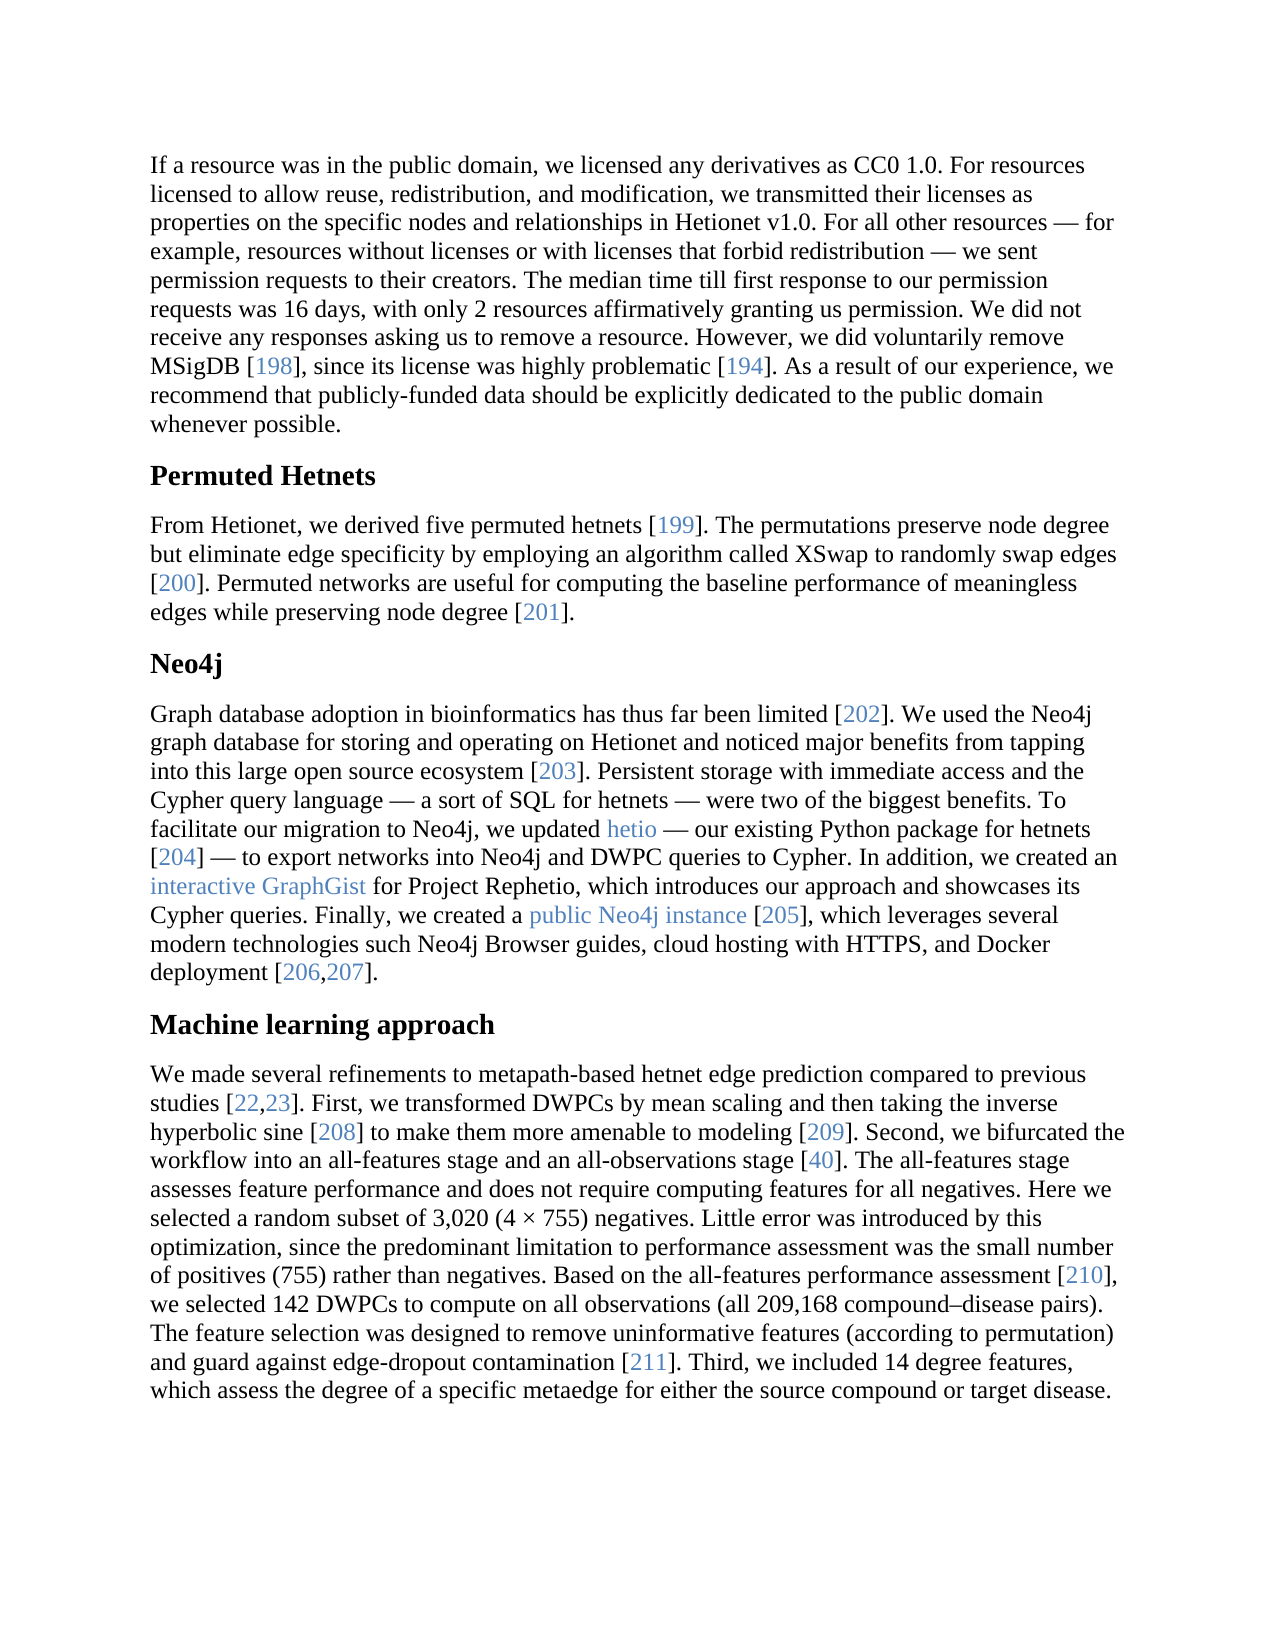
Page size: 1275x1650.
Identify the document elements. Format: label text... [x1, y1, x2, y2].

text From Hetionet, we derived five permuted hetnets [199]. The permutations preserve node degree but eliminate edge specificity by employing an algorithm called XSwap to randomly swap edges [200]. Permuted networks are useful for computing the baseline performance of meaningless edges while preserving node degree [201]. [150, 511, 1125, 626]
subtitle Neo4j [150, 646, 1125, 680]
subtitle Permuted Hetnets [150, 458, 1125, 492]
subtitle Machine learning approach [150, 1007, 1125, 1041]
text Graph database adoption in bioinformatics has thus far been limited [202]. We used the Neo4j graph database for storing and operating on Hetionet and noticed major benefits from tapping into this large open source ecosystem [203]. Persistent storage with immediate access and the Cypher query language — a sort of SQL for hetnets — were two of the biggest benefits. To facilitate our migration to Neo4j, we updated hetio — our existing Python package for hetnets [204] — to export networks into Neo4j and DWPC queries to Cypher. In addition, we created an interactive GraphGist for Project Rephetio, which introduces our approach and showcases its Cypher queries. Finally, we created a public Neo4j instance [205], which leverages several modern technologies such Neo4j Browser guides, cloud hosting with HTTPS, and Docker deployment [206,207]. [150, 699, 1125, 986]
text If a resource was in the public domain, we licensed any derivatives as CC0 1.0. For resources licensed to allow reuse, redistribution, and modification, we transmitted their licenses as properties on the specific nodes and relationships in Hetionet v1.0. For all other resources — for example, resources without licenses or with licenses that forbid redistribution — we sent permission requests to their creators. The median time till first response to our permission requests was 16 days, with only 2 resources affirmatively granting us permission. We did not receive any responses asking us to remove a resource. However, we did voluntarily remove MSigDB [198], since its license was highly problematic [194]. As a result of our experience, we recommend that publicly-funded data should be explicitly dedicated to the public domain whenever possible. [150, 150, 1125, 437]
text We made several refinements to metapath-based hetnet edge prediction compared to previous studies [22,23]. First, we transformed DWPCs by mean scaling and then taking the inverse hyperbolic sine [208] to make them more amenable to modeling [209]. Second, we bifurcated the workflow into an all-features stage and an all-observations stage [40]. The all-features stage assesses feature performance and does not require computing features for all negatives. Here we selected a random subset of 3,020 (4 × 755) negatives. Little error was introduced by this optimization, since the predominant limitation to performance assessment was the small number of positives (755) rather than negatives. Based on the all-features performance assessment [210], we selected 142 DWPCs to compute on all observations (all 209,168 compound–disease pairs). The feature selection was designed to remove uninformative features (according to permutation) and guard against edge-dropout contamination [211]. Third, we included 14 degree features, which assess the degree of a specific metaedge for either the source compound or target disease. [150, 1059, 1125, 1404]
